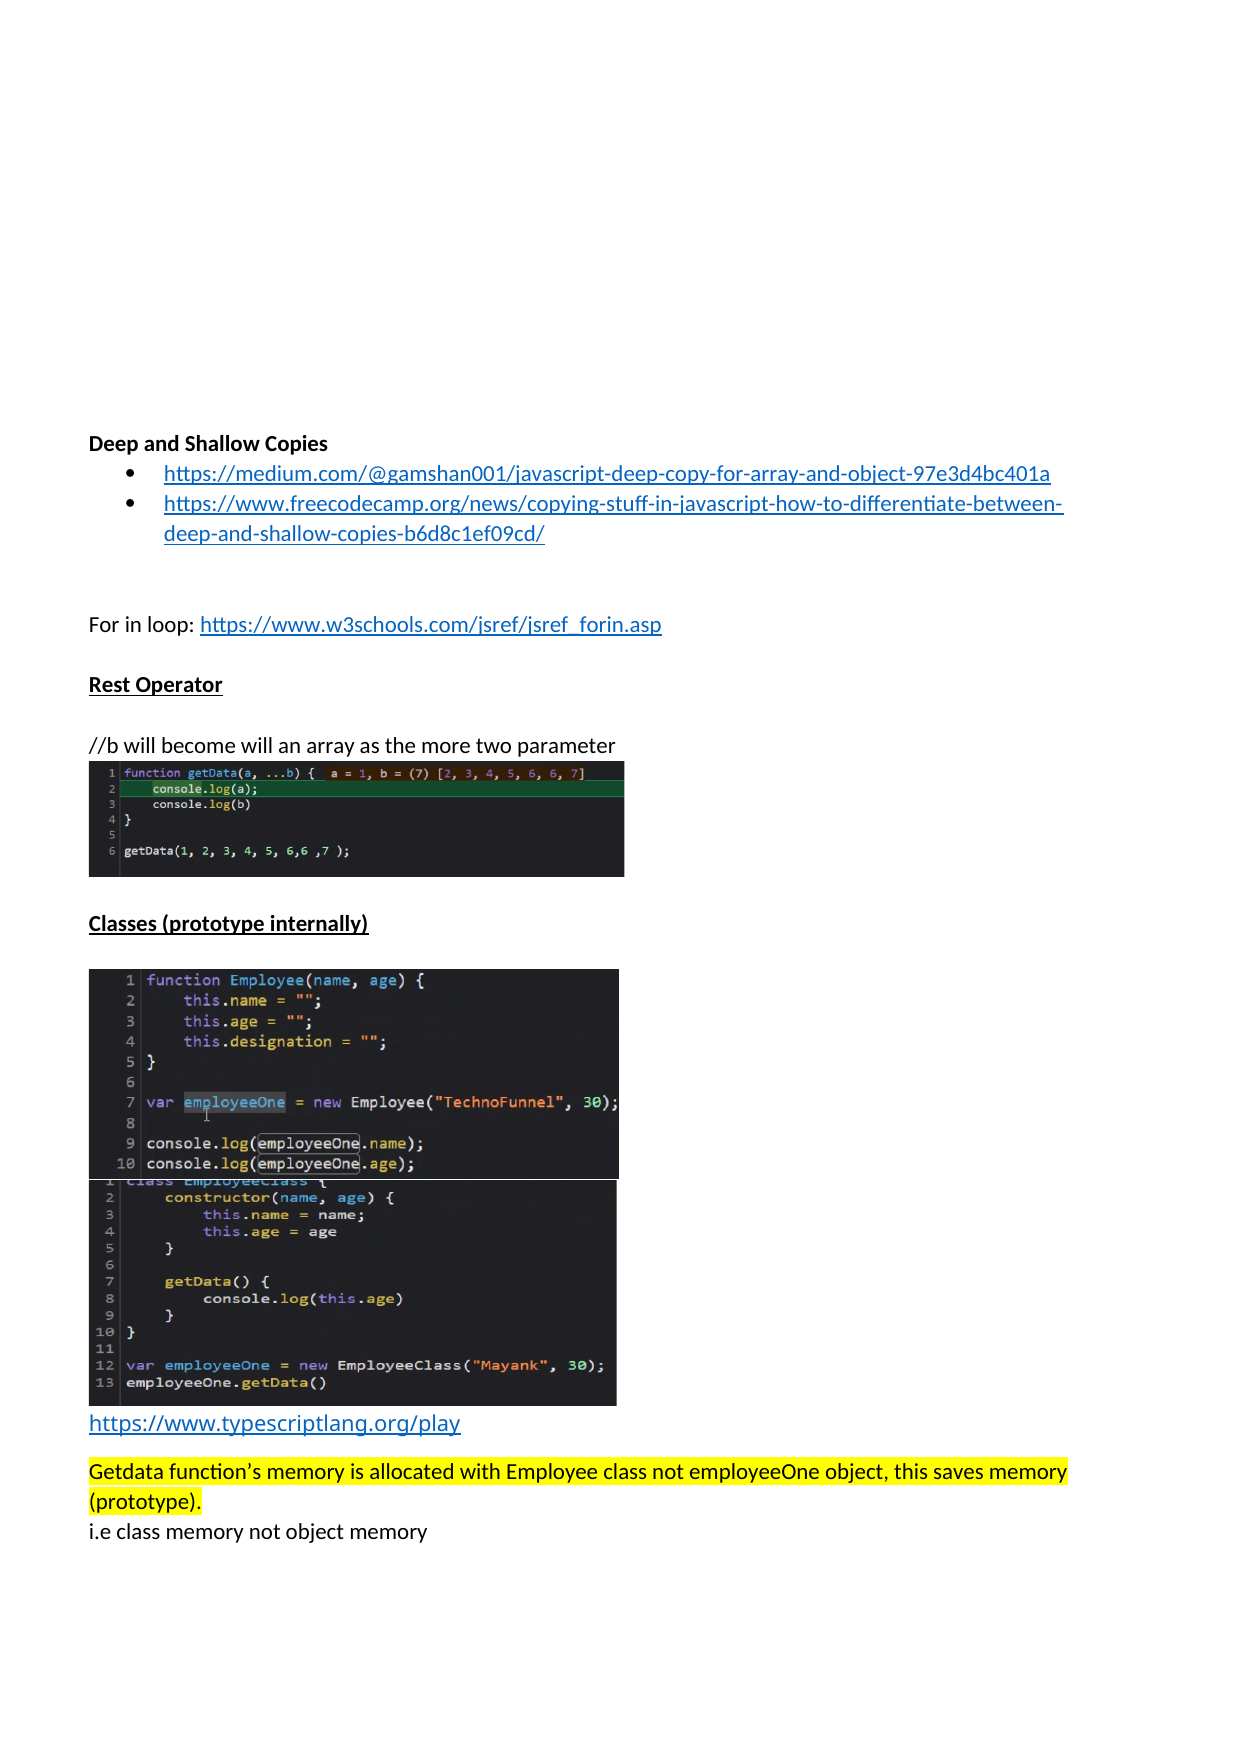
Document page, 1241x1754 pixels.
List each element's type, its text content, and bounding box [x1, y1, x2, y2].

text https://www.typescriptlang.org/play [89, 1408, 1090, 1438]
text Deep and Shallow Copies [89, 429, 1090, 457]
text Rest Operator [89, 671, 1090, 699]
text //b will become will an array as the more two parameter [89, 731, 1090, 759]
list https://medium.com/@gamshan001/javascript-deep-copy-for-array-and-object-97e3d4bc401a [126, 459, 1090, 487]
picture [88, 1180, 617, 1406]
text Getdata function’s memory is allocated with Employee class not employeeOne object, this saves memory (prototype). [89, 1457, 1090, 1515]
list https://www.freecodecamp.org/news/copying-stuff-in-javascript-how-to-differentiate-between-deep-and-shallow-copies-b6d8c1ef09cd/ [126, 489, 1090, 548]
picture [88, 969, 619, 1179]
text Classes (prototype internally) [89, 909, 1090, 937]
text i.e class memory not object memory [89, 1517, 1090, 1545]
text For in loop: https://www.w3schools.com/jsref/jsref_forin.asp [89, 610, 1090, 638]
picture [88, 761, 625, 877]
